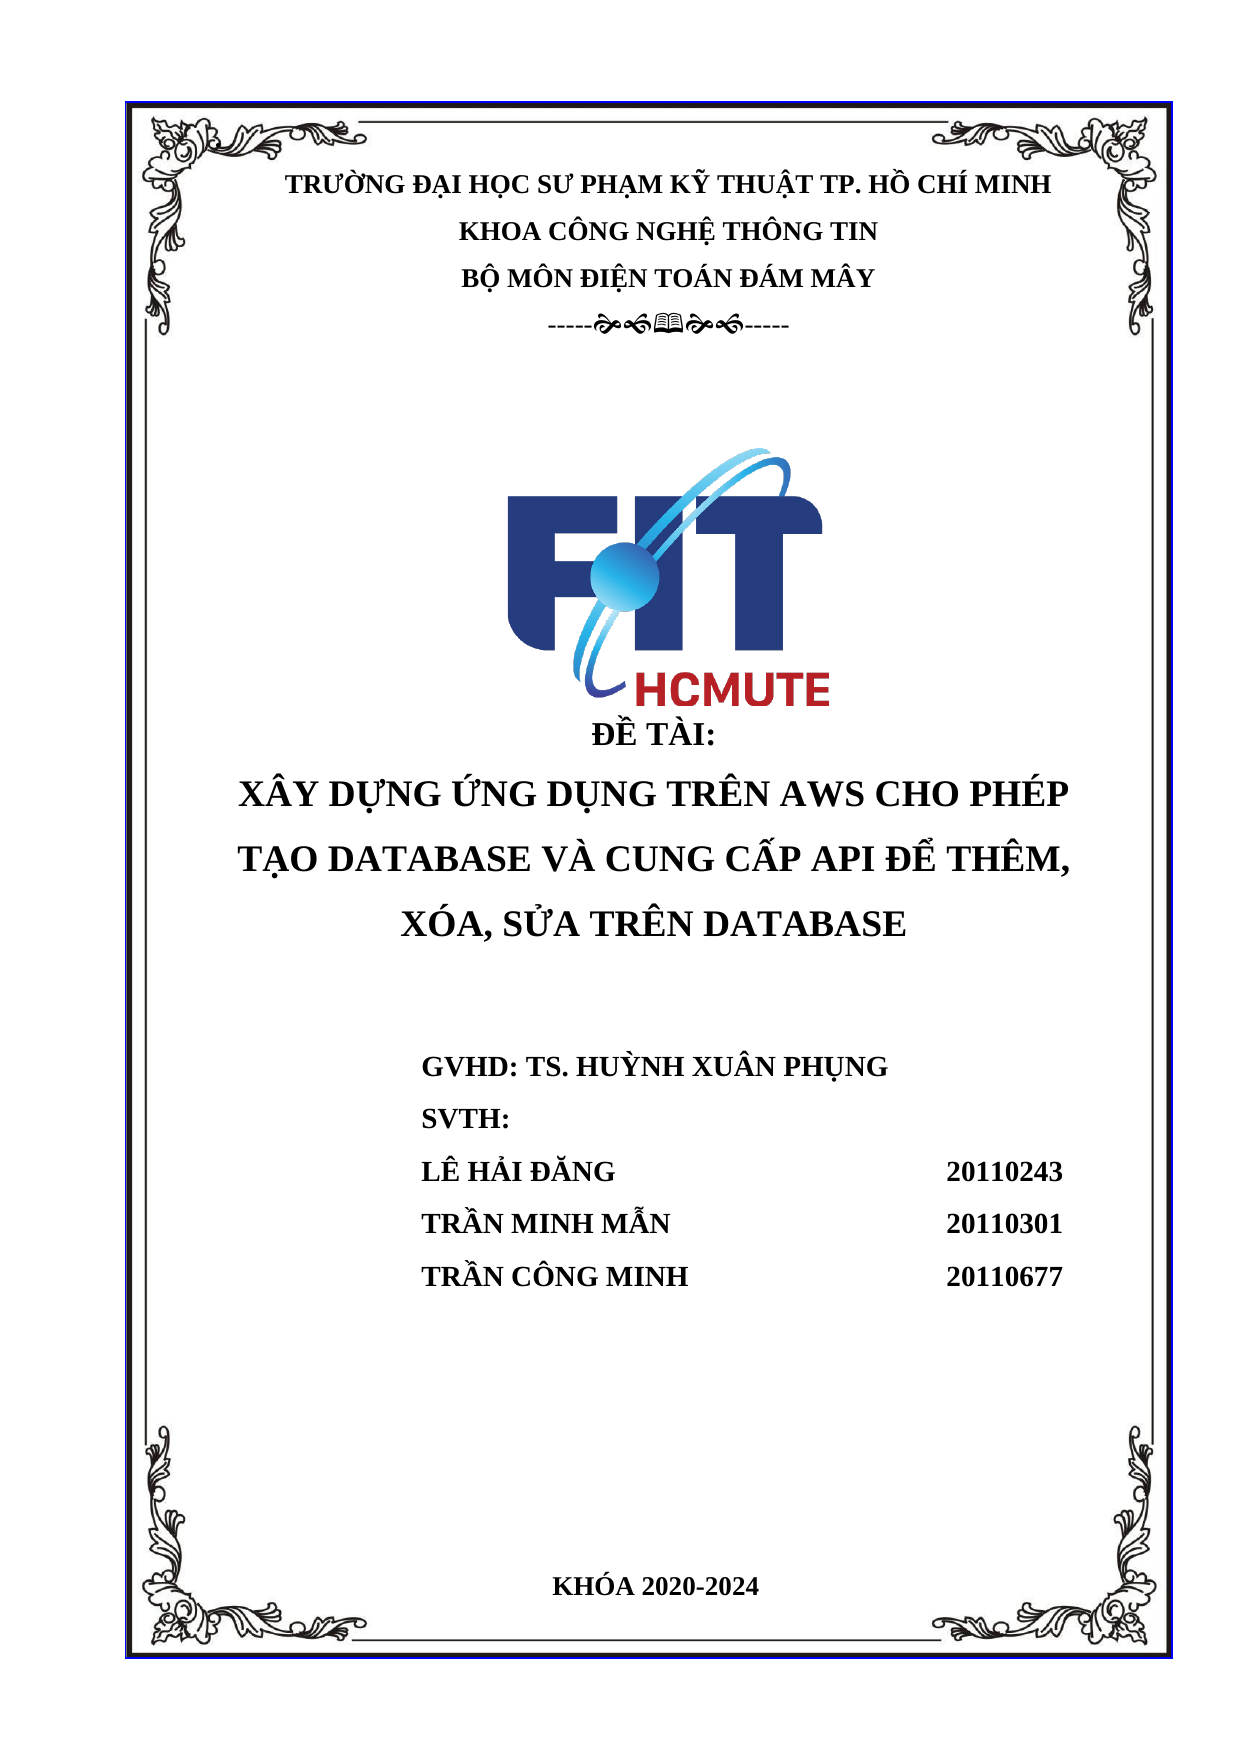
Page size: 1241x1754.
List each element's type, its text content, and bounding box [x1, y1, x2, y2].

text . [177, 122, 1122, 153]
text KHÓA 2020-2024 [177, 1570, 1122, 1602]
text KHOA CÔNG NGHỆ THÔNG TIN [177, 215, 1122, 246]
text -----🙞🙜🕮🙞🙜----- [177, 308, 1122, 339]
text BỘ MÔN ĐIỆN TOÁN ĐÁM MÂY [177, 262, 1122, 293]
picture [126, 103, 1171, 1657]
text TRƯỜNG ĐẠI HỌC SƯ PHẠM KỸ THUẬT TP. HỒ CHÍ MINH [177, 168, 1122, 199]
